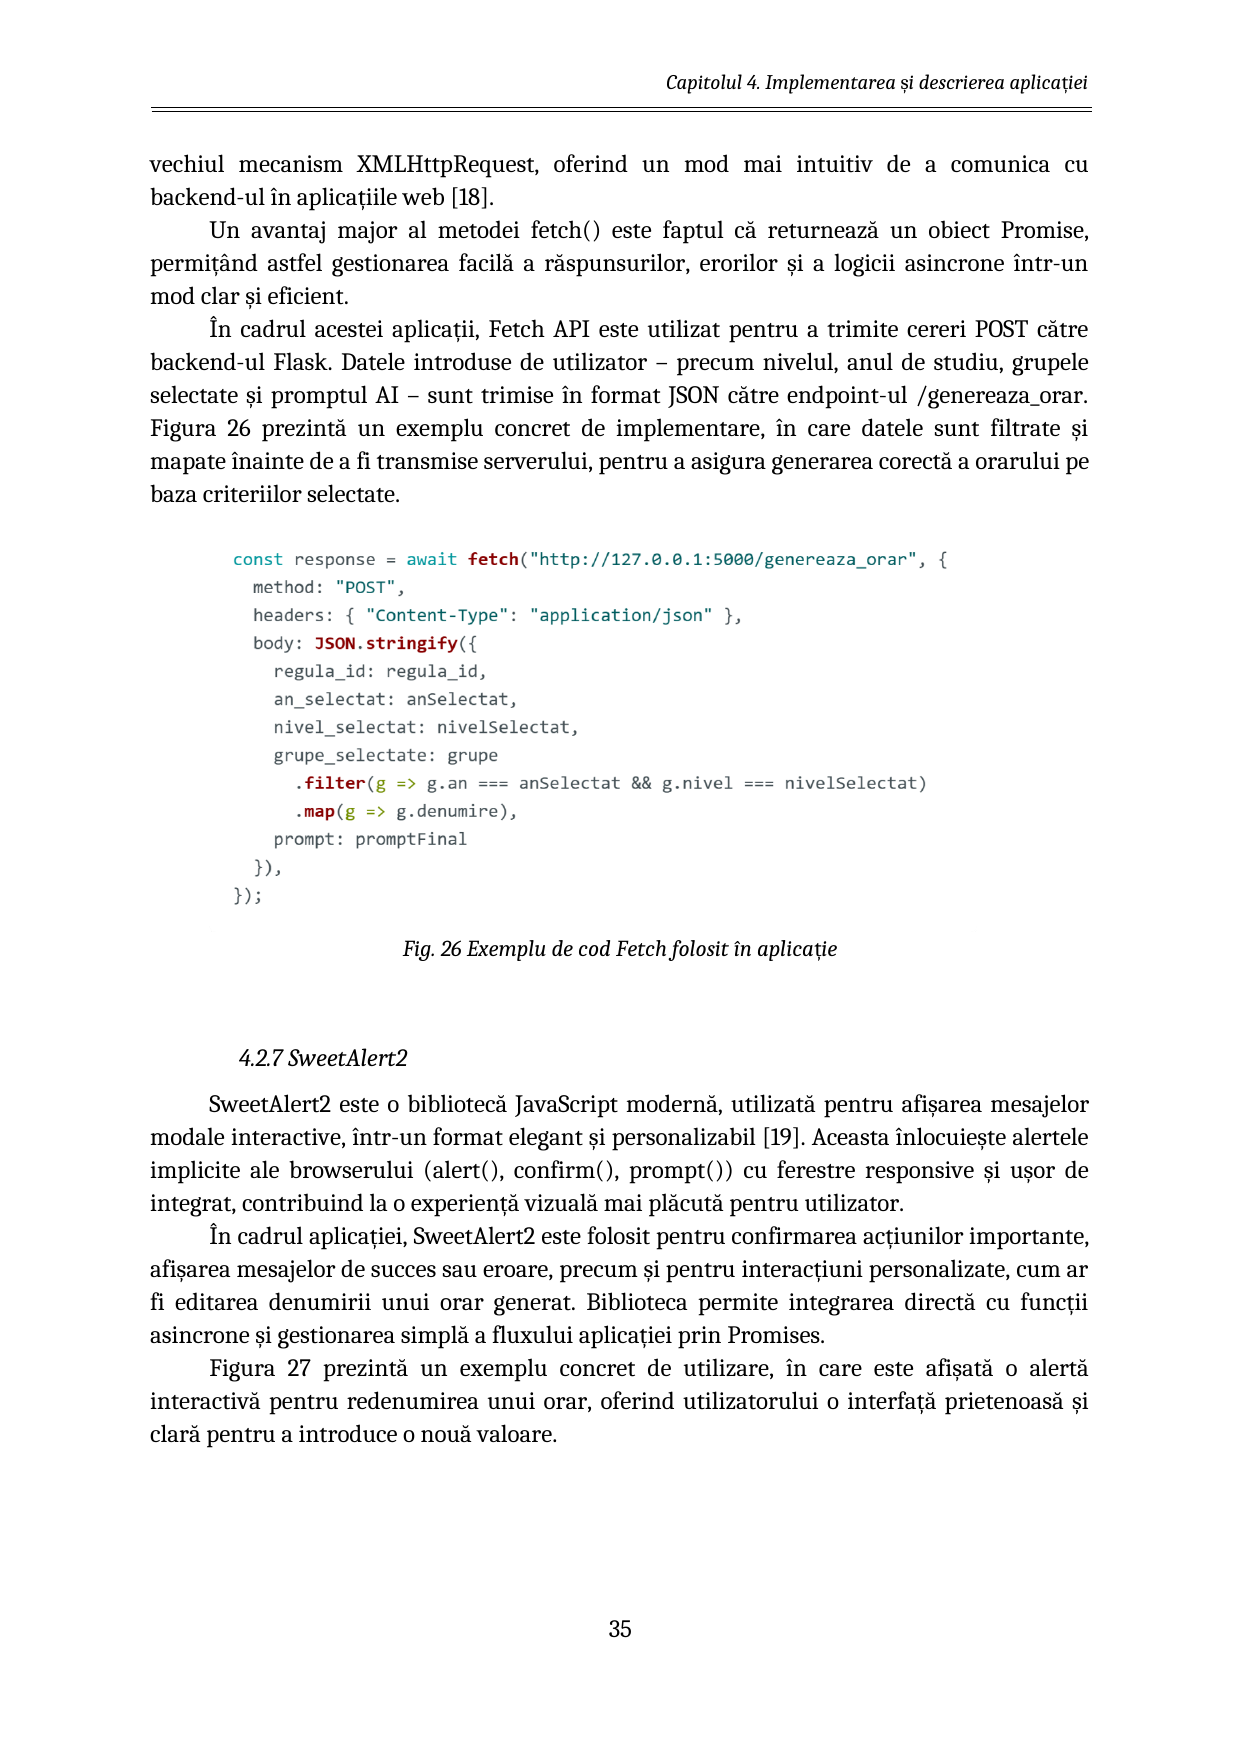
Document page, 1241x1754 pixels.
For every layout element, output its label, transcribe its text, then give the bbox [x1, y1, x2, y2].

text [150, 150, 1090, 212]
subtitle 4.2.7 SweetAlert2 [150, 1044, 1090, 1073]
text În cadrul acestei aplicații, Fetch API este utilizat pentru a trimite cereri POST către backend-ul Flask. Datele introduse de utilizator – precum nivelul, anul de studiu, grupele selectate și promptul AI – sunt trimise în format JSON către endpoint-ul /genereaza_orar. Figura 26 prezintă un exemplu concret de implementare, în care datele sunt filtrate și mapate înainte de a fi transmise serverului, pentru a asigura generarea corectă a orarului pe baza criteriilor selectate. [150, 315, 1090, 509]
text Un avantaj major al metodei fetch() este faptul că returnează un obiect Promise, permițând astfel gestionarea facilă a răspunsurilor, erorilor și a logicii asincrone într-un mod clar și eficient. [150, 216, 1090, 311]
picture [209, 546, 977, 932]
text SweetAlert2 este o bibliotecă JavaScript modernă, utilizată pentru afișarea mesajelor modale interactive, într-un format elegant și personalizabil [19]. Aceasta înlocuiește alertele implicite ale browserului (alert(), confirm(), prompt()) cu ferestre responsive și ușor de integrat, contribuind la o experiență vizuală mai plăcută pentru utilizator. [150, 1090, 1090, 1217]
subtitle Fig. 26 Exemplu de cod Fetch folosit în aplicație [150, 935, 1090, 962]
text Figura 27 prezintă un exemplu concret de utilizare, în care este afișată o alertă interactivă pentru redenumirea unui orar, oferind utilizatorului o interfață prietenoasă și clară pentru a introduce o nouă valoare. [150, 1354, 1090, 1449]
text În cadrul aplicației, SweetAlert2 este folosit pentru confirmarea acțiunilor importante, afișarea mesajelor de succes sau eroare, precum și pentru interacțiuni personalizate, cum ar fi editarea denumirii unui orar generat. Biblioteca permite integrarea directă cu funcții asincrone și gestionarea simplă a fluxului aplicației prin Promises. [150, 1222, 1090, 1349]
